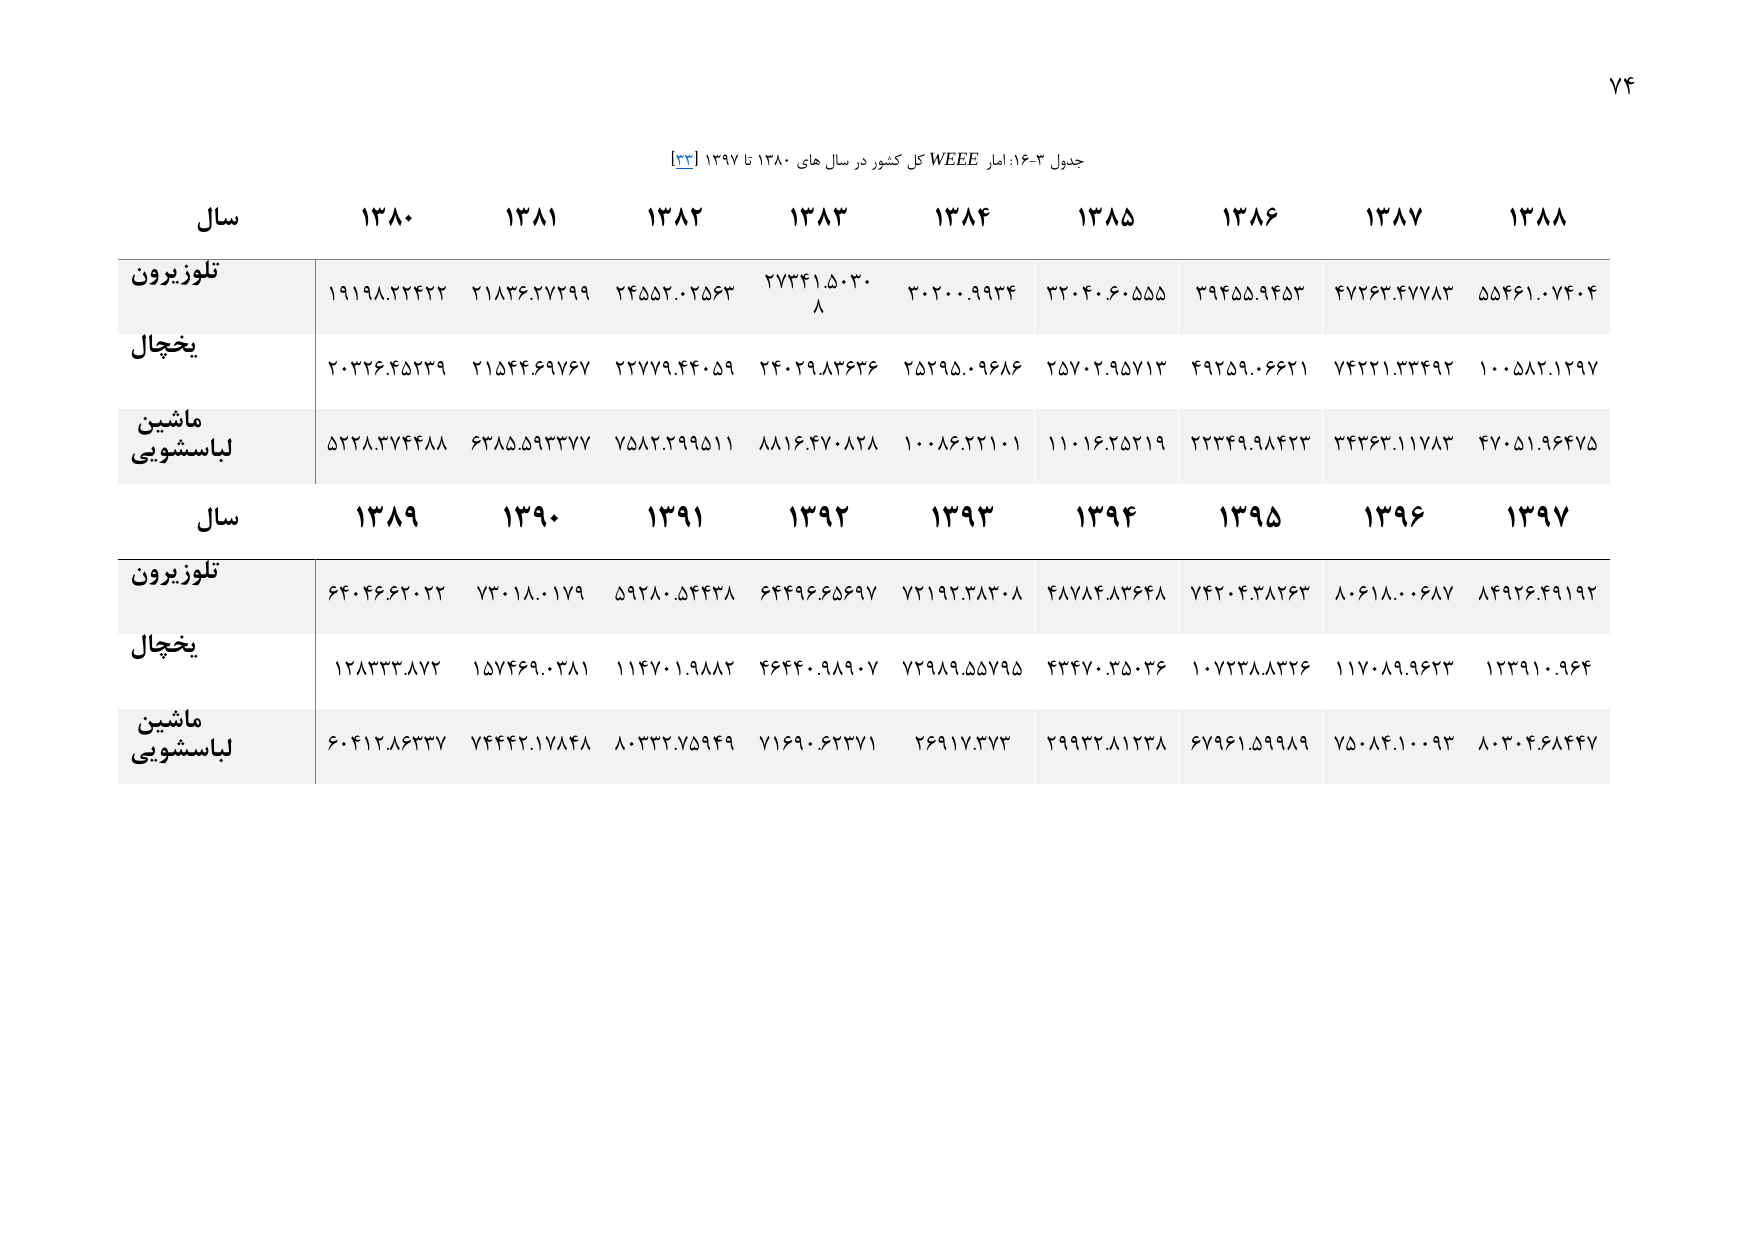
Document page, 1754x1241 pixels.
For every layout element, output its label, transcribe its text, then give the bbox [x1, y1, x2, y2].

table_cell 72192.38308 [891, 560, 1034, 634]
table_cell 8816.470828 [747, 409, 891, 484]
table_cell 1396 [1323, 484, 1466, 559]
table_cell 24029.83636 [747, 334, 891, 409]
table_cell 64046.62022 [316, 560, 459, 634]
table_cell 157469.0381 [459, 634, 603, 709]
table_header 1382 [603, 184, 747, 259]
table_cell 1394 [1035, 484, 1178, 559]
table_cell 49259.06621 [1179, 334, 1322, 409]
table_header 1380 [315, 184, 459, 259]
table_cell 114701.9882 [603, 634, 747, 709]
table_cell 29932.81238 [1035, 709, 1178, 784]
table_cell 74221.33492 [1323, 334, 1466, 409]
table_cell تلوزیرون [118, 260, 315, 334]
table_cell 48784.83648 [1035, 560, 1178, 634]
table_cell 60412.86337 [316, 709, 459, 784]
table_cell 55461.07404 [1466, 260, 1610, 334]
table_header 1386 [1179, 184, 1322, 259]
table_cell 74442.17848 [459, 709, 603, 784]
table_header 1381 [459, 184, 603, 259]
table_cell 34363.11783 [1323, 409, 1466, 484]
table_cell 43470.35036 [1035, 634, 1178, 709]
table_cell 22779.44059 [603, 334, 747, 409]
table_cell 59280.54438 [603, 560, 747, 634]
table_cell 27341.50308 [747, 260, 891, 334]
table_cell ماشین لباسشویی [118, 409, 315, 484]
table_cell 72989.55795 [891, 634, 1034, 709]
table_cell 1390 [459, 484, 603, 559]
table_cell 25295.09686 [891, 334, 1034, 409]
table_header 1385 [1035, 184, 1178, 259]
table_cell 67961.59989 [1179, 709, 1322, 784]
table_header 1388 [1466, 184, 1610, 259]
table_cell ماشین لباسشویی [118, 709, 315, 784]
table_cell 80618.00687 [1323, 560, 1466, 634]
table_header 1387 [1323, 184, 1466, 259]
table_cell 1391 [603, 484, 747, 559]
table_cell سال [118, 484, 315, 559]
table_cell 128333.872 [316, 634, 459, 709]
table_cell 19198.22422 [316, 260, 459, 334]
table_cell 21544.69767 [459, 334, 603, 409]
table_cell 22349.98423 [1179, 409, 1322, 484]
table_cell 1389 [315, 484, 459, 559]
table_cell 84926.49192 [1466, 560, 1610, 634]
table_cell 1393 [891, 484, 1034, 559]
table_cell 26917.373 [891, 709, 1034, 784]
table_cell 7582.299511 [603, 409, 747, 484]
table_header 1384 [891, 184, 1034, 259]
table_cell 1392 [747, 484, 891, 559]
table_cell یخچال [118, 634, 315, 709]
table_cell 74204.38263 [1179, 560, 1322, 634]
table_cell 32040.60555 [1035, 260, 1178, 334]
table_cell 10086.22101 [891, 409, 1034, 484]
table_cell 6385.593377 [459, 409, 603, 484]
table_cell 64496.65697 [747, 560, 891, 634]
table_cell 20326.45239 [316, 334, 459, 409]
table_cell 75084.10093 [1323, 709, 1466, 784]
table_cell 100582.1297 [1466, 334, 1610, 409]
table_cell 117089.9623 [1323, 634, 1466, 709]
table_cell 47051.96475 [1466, 409, 1610, 484]
table_cell 1397 [1466, 484, 1610, 559]
table_cell 46440.98907 [747, 634, 891, 709]
table_cell 11016.25219 [1035, 409, 1178, 484]
table_cell 39455.9453 [1179, 260, 1322, 334]
table_header 1383 [747, 184, 891, 259]
table_cell 47263.47783 [1323, 260, 1466, 334]
table_cell 107238.8326 [1179, 634, 1322, 709]
table_cell یخچال [118, 334, 315, 409]
table_cell تلوزیرون [118, 560, 315, 634]
table_cell 30200.9934 [891, 260, 1034, 334]
table_cell 21836.27299 [459, 260, 603, 334]
table_cell 80332.75949 [603, 709, 747, 784]
table_cell 25702.95713 [1035, 334, 1178, 409]
table_cell 73018.0179 [459, 560, 603, 634]
table_cell 123910.964 [1466, 634, 1610, 709]
table_cell 71690.62371 [747, 709, 891, 784]
table_cell 24552.02563 [603, 260, 747, 334]
table_cell 5228.374488 [316, 409, 459, 484]
table_header سال [118, 184, 315, 259]
table_cell 80304.68447 [1466, 709, 1610, 784]
table_cell 1395 [1179, 484, 1322, 559]
